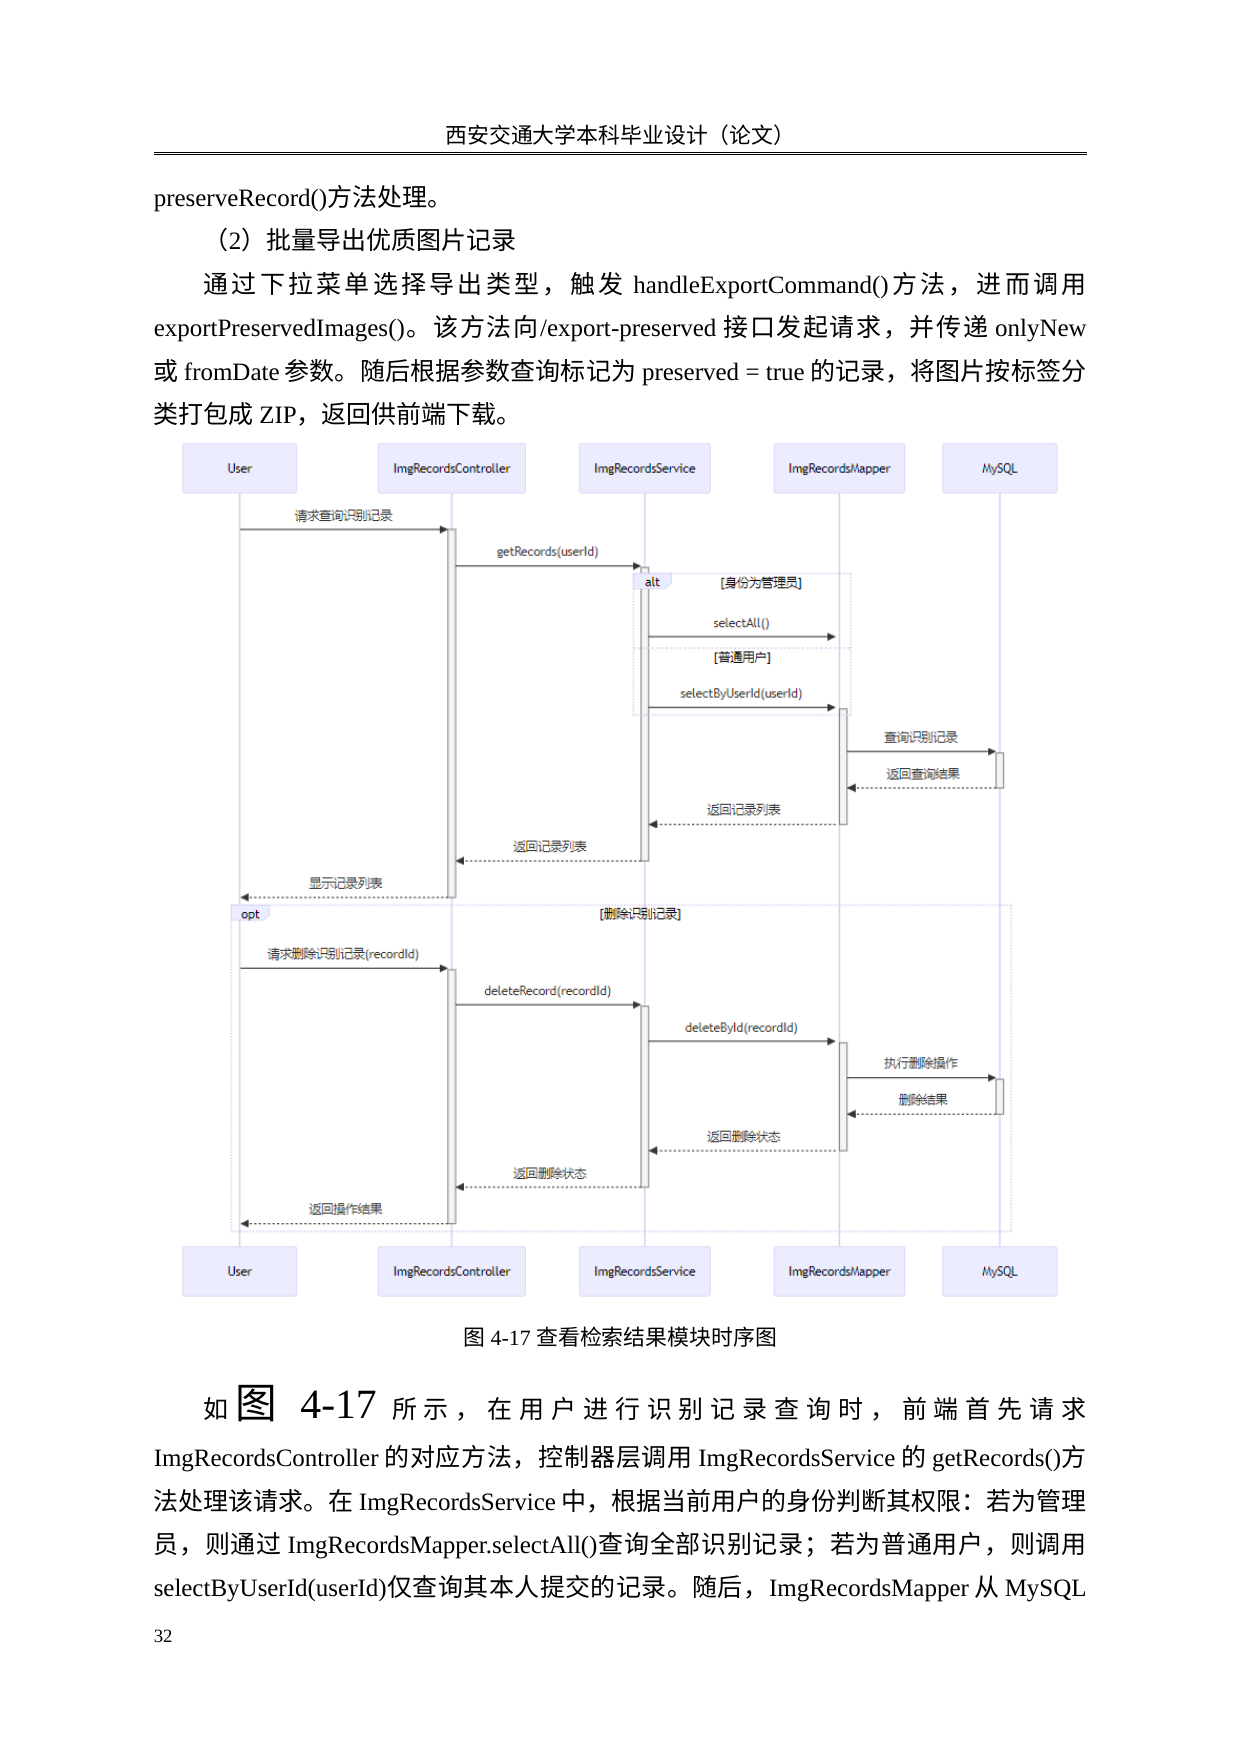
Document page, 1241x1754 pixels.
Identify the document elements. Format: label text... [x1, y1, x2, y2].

subtitle （2）批量导出优质图片记录 [203, 221, 1087, 257]
picture [173, 437, 1067, 1302]
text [153, 177, 1087, 213]
text 通过下拉菜单选择导出类型，触发handleExportCommand()方法，进而调用exportPreservedImages()。该方法向/export-preserved接口发起请求，并传递onlyNew或fromDate参数。随后根据参数查询标记为preserved = true的记录，将图片按标签分类打包成 ZIP，返回供前端下载。 [153, 264, 1087, 431]
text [153, 1370, 1087, 1604]
